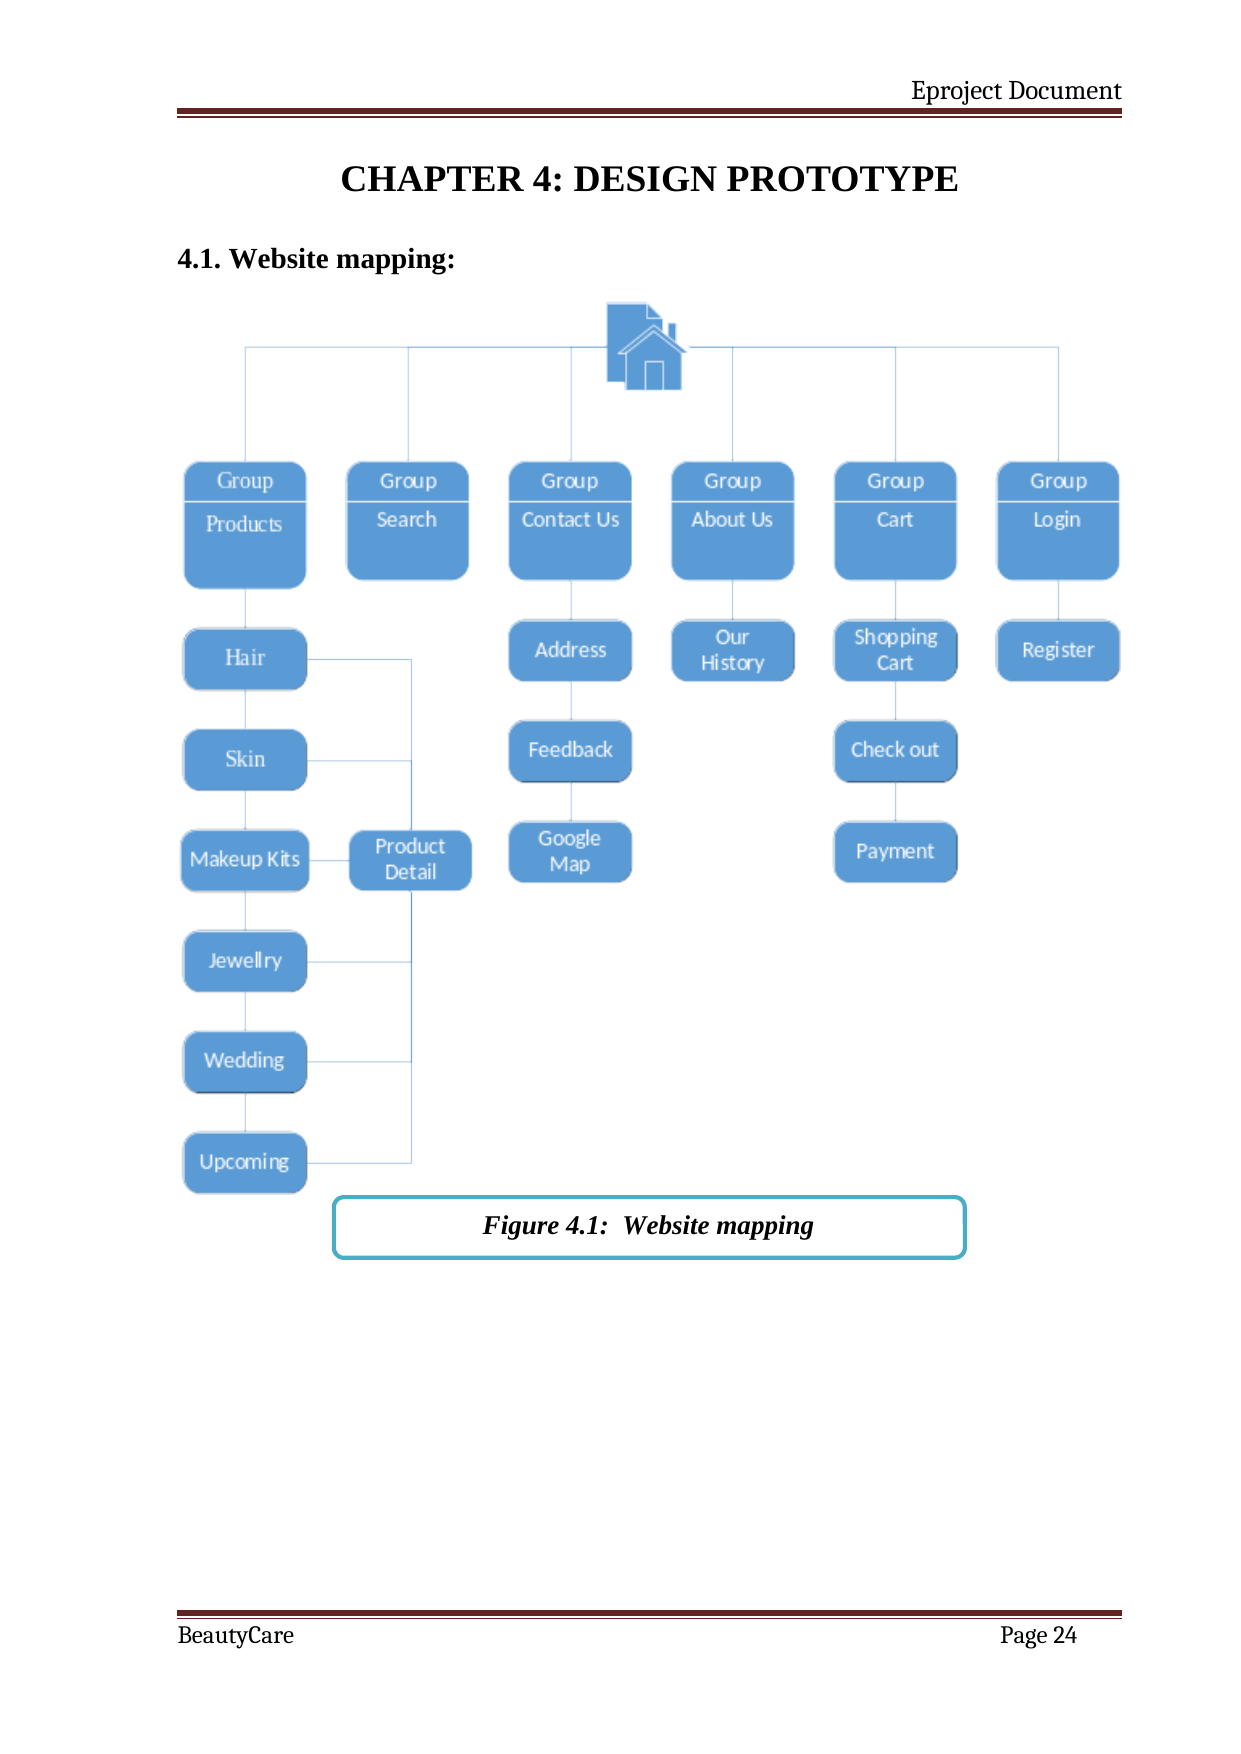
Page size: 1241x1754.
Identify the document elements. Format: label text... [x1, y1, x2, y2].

subtitle CHAPTER 4: DESIGN PROTOTYPE [177, 157, 1122, 200]
subtitle 4.1. Website mapping: [177, 242, 1122, 275]
